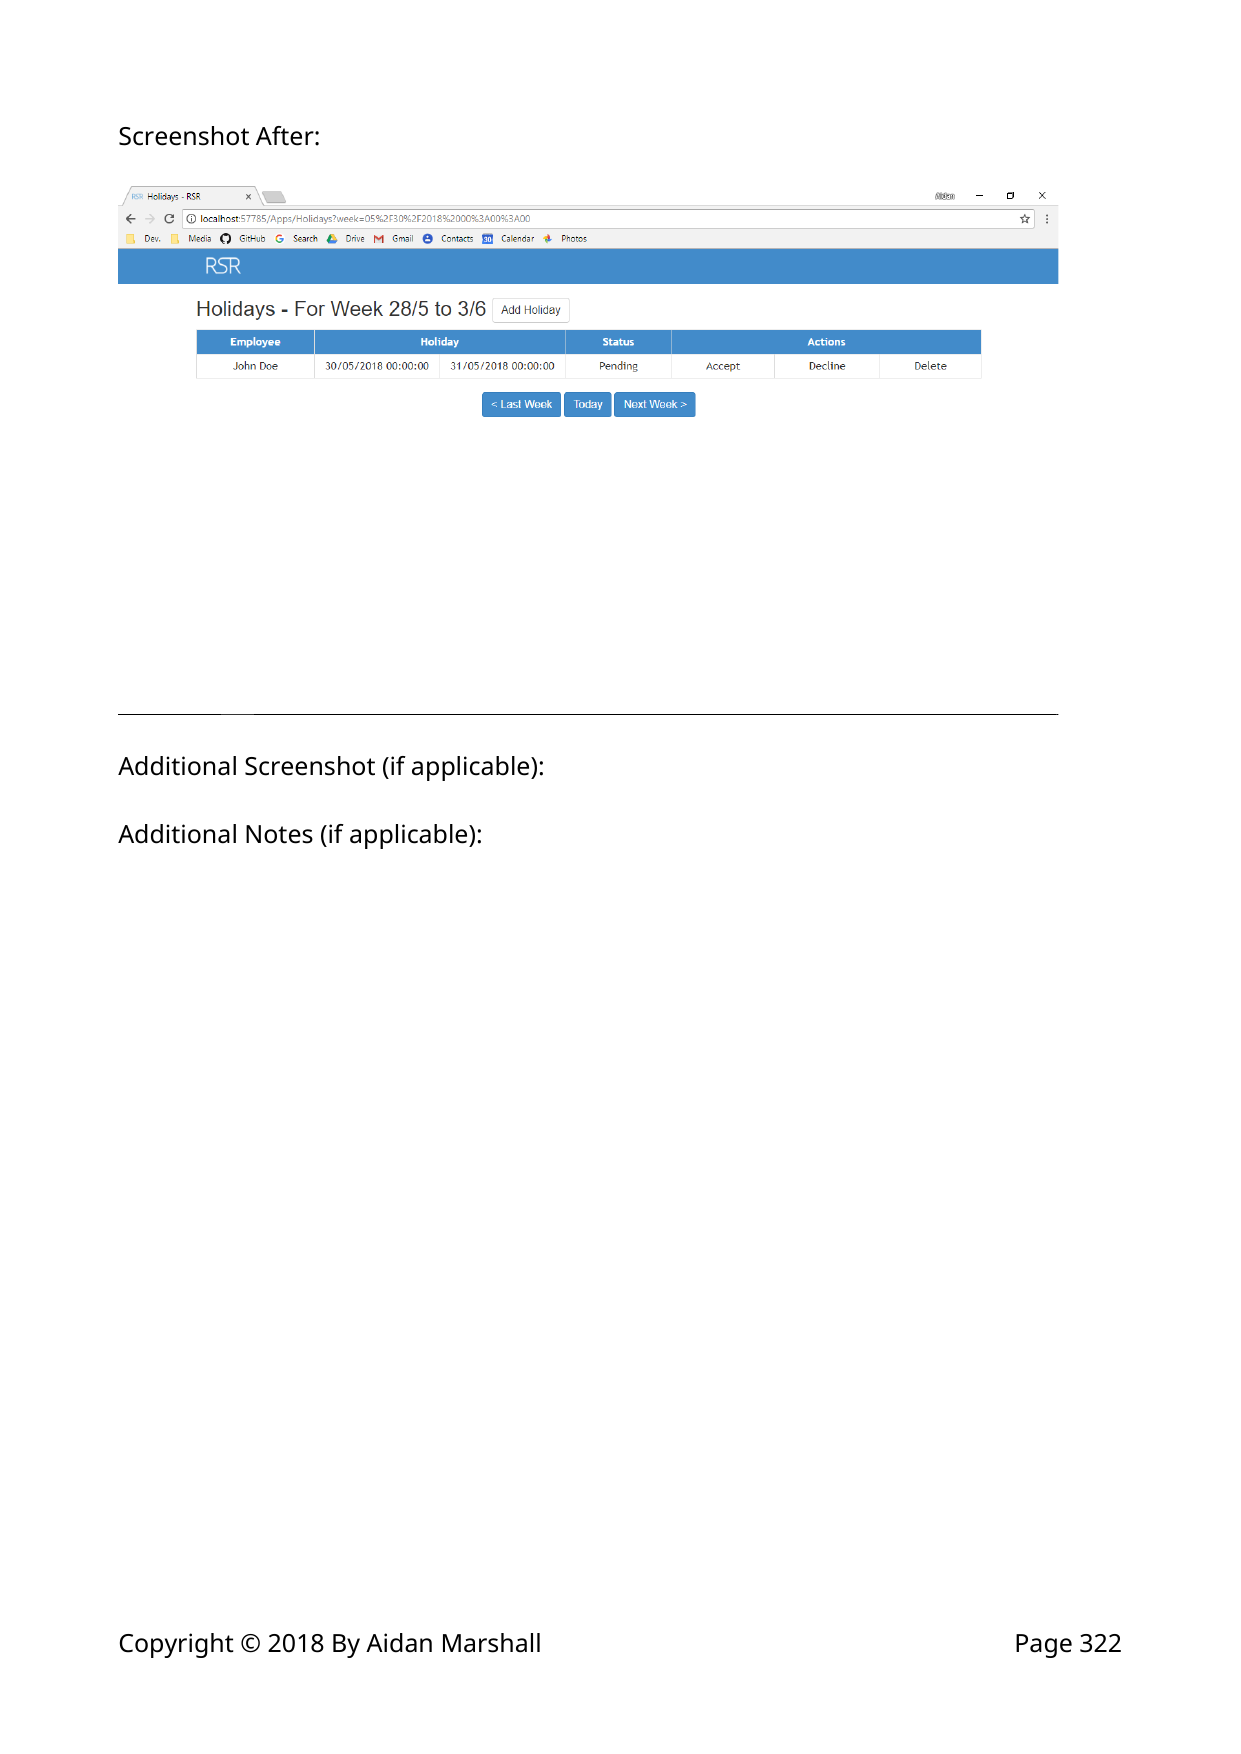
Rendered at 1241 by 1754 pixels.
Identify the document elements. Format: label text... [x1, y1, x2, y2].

text Additional Notes (if applicable): [118, 817, 1122, 851]
text Screenshot After: [118, 118, 1122, 152]
picture [118, 186, 1059, 715]
text Additional Screenshot (if applicable): [118, 749, 1122, 783]
